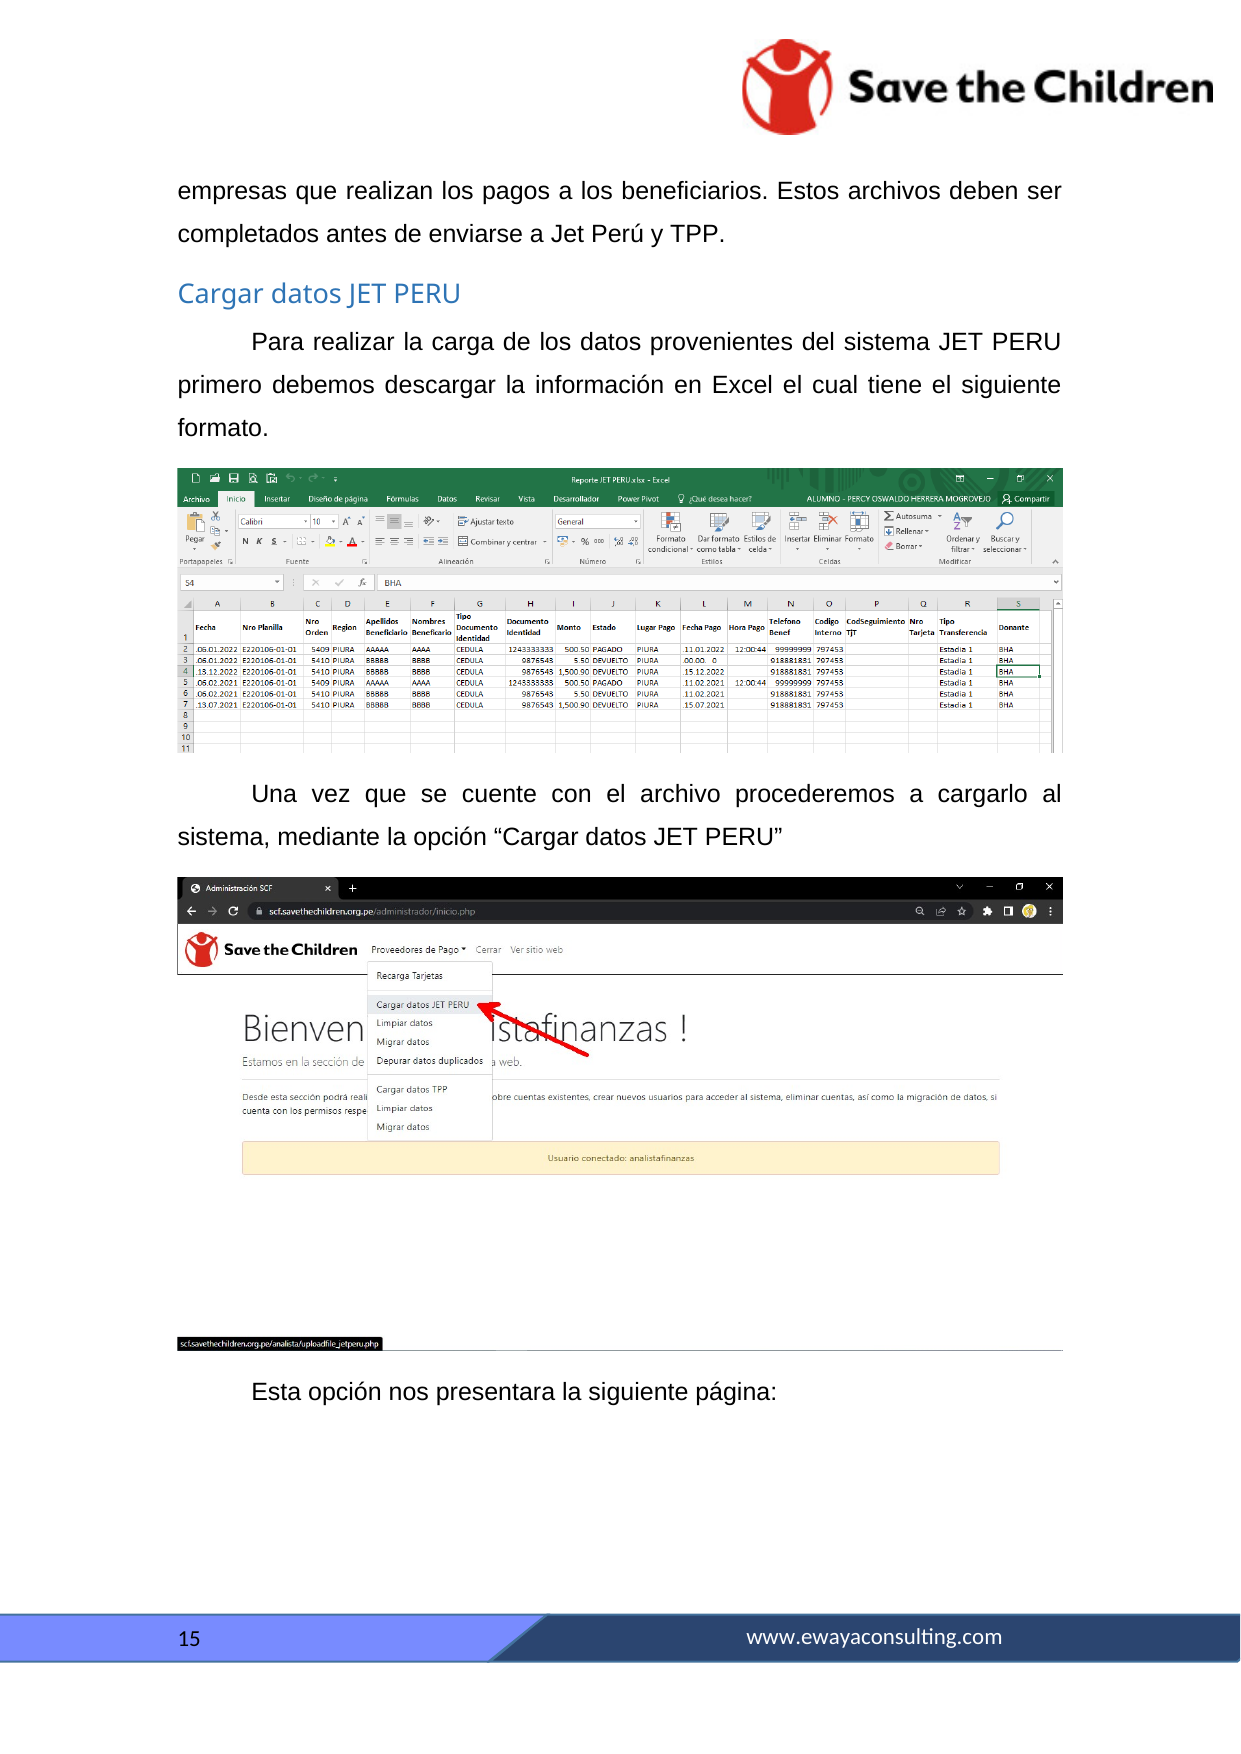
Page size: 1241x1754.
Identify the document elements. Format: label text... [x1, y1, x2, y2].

picture [177, 877, 1063, 1351]
picture [177, 468, 1063, 753]
text Esta opción nos presentara la siguiente página: [177, 1377, 1063, 1406]
text Para realizar la carga de los datos provenientes del sistema JET PERU primero debemos descargar la información en Excel el cual tiene el siguiente formato. [177, 327, 1063, 442]
subtitle Cargar datos JET PERU [177, 274, 1063, 311]
picture [742, 39, 1213, 135]
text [177, 176, 1063, 247]
text Una vez que se cuente con el archivo procederemos a cargarlo al sistema, mediante la opción “Cargar datos JET PERU” [177, 779, 1063, 851]
